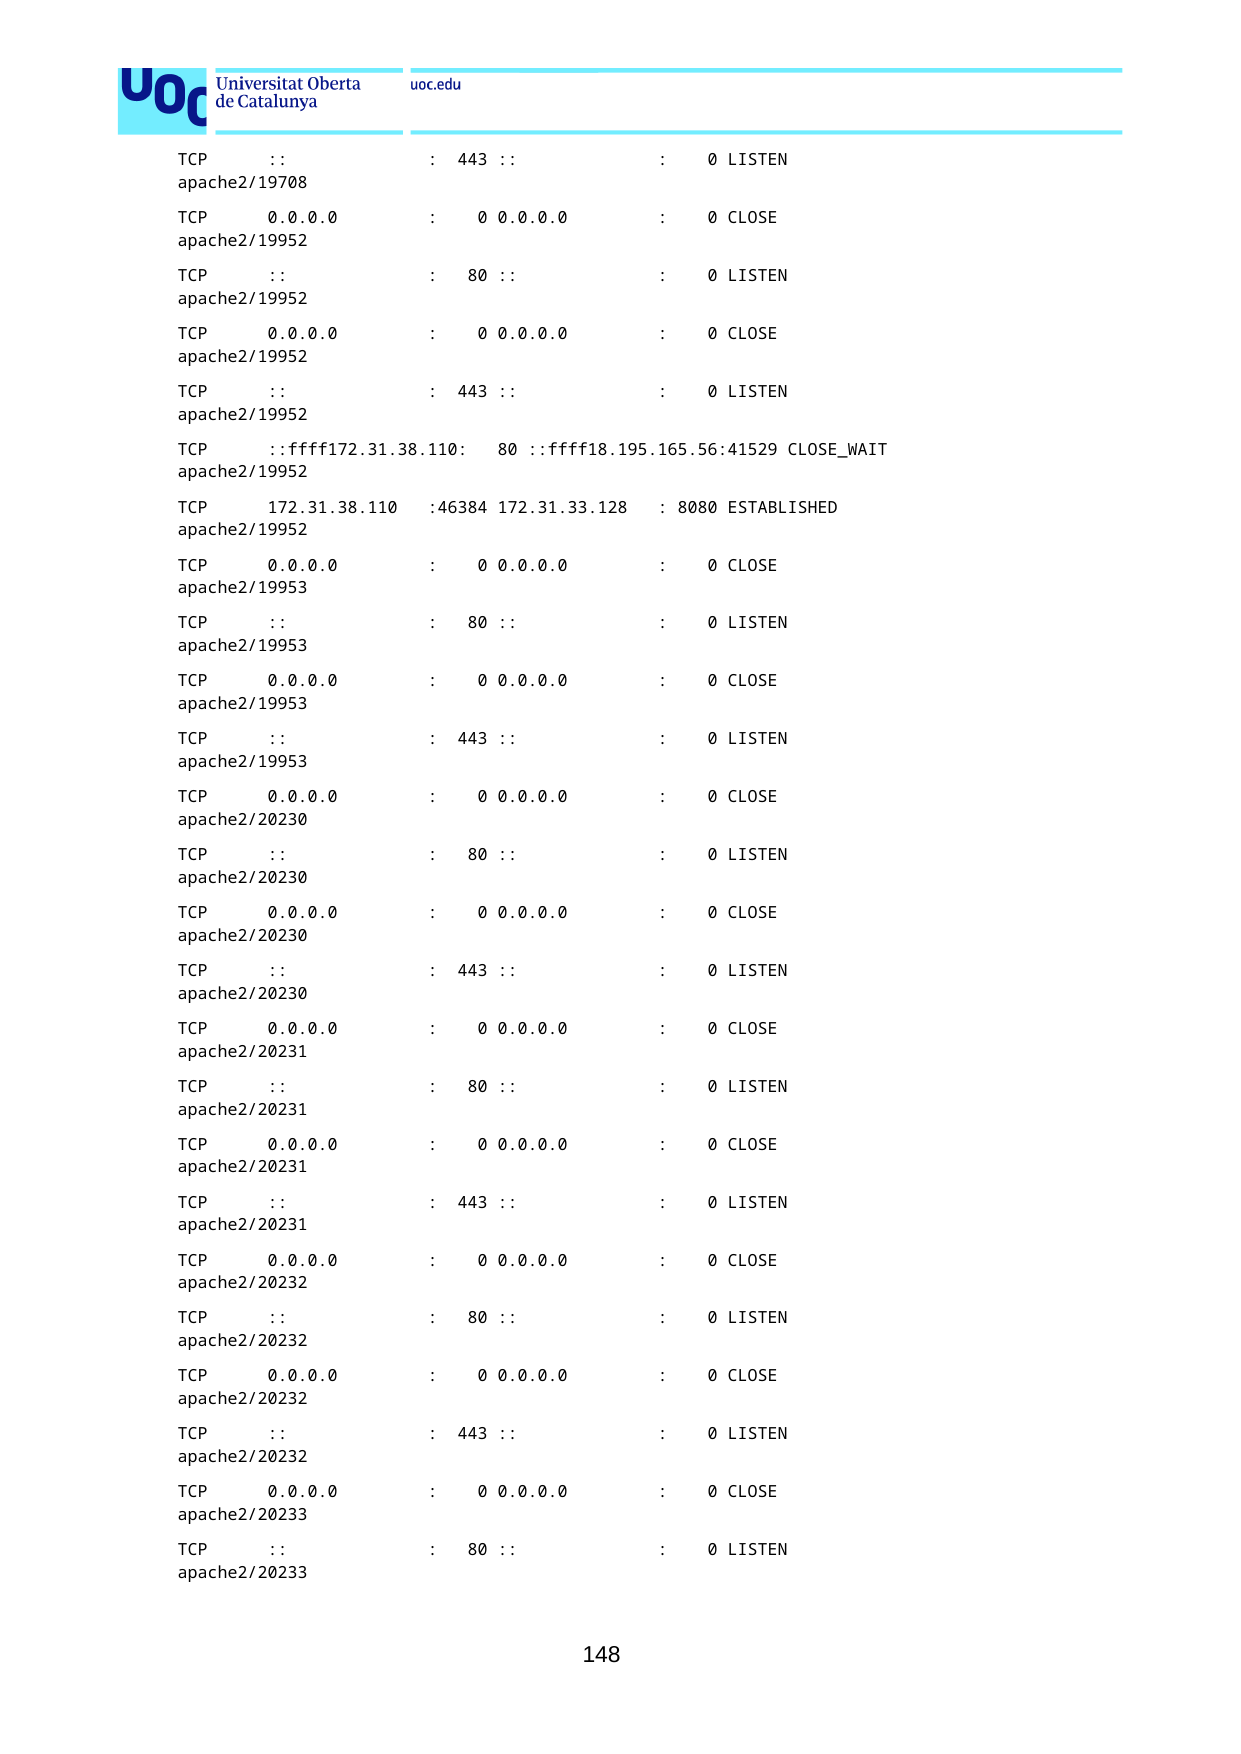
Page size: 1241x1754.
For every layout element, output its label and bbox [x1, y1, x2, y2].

picture [117, 68, 1123, 138]
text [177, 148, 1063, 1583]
